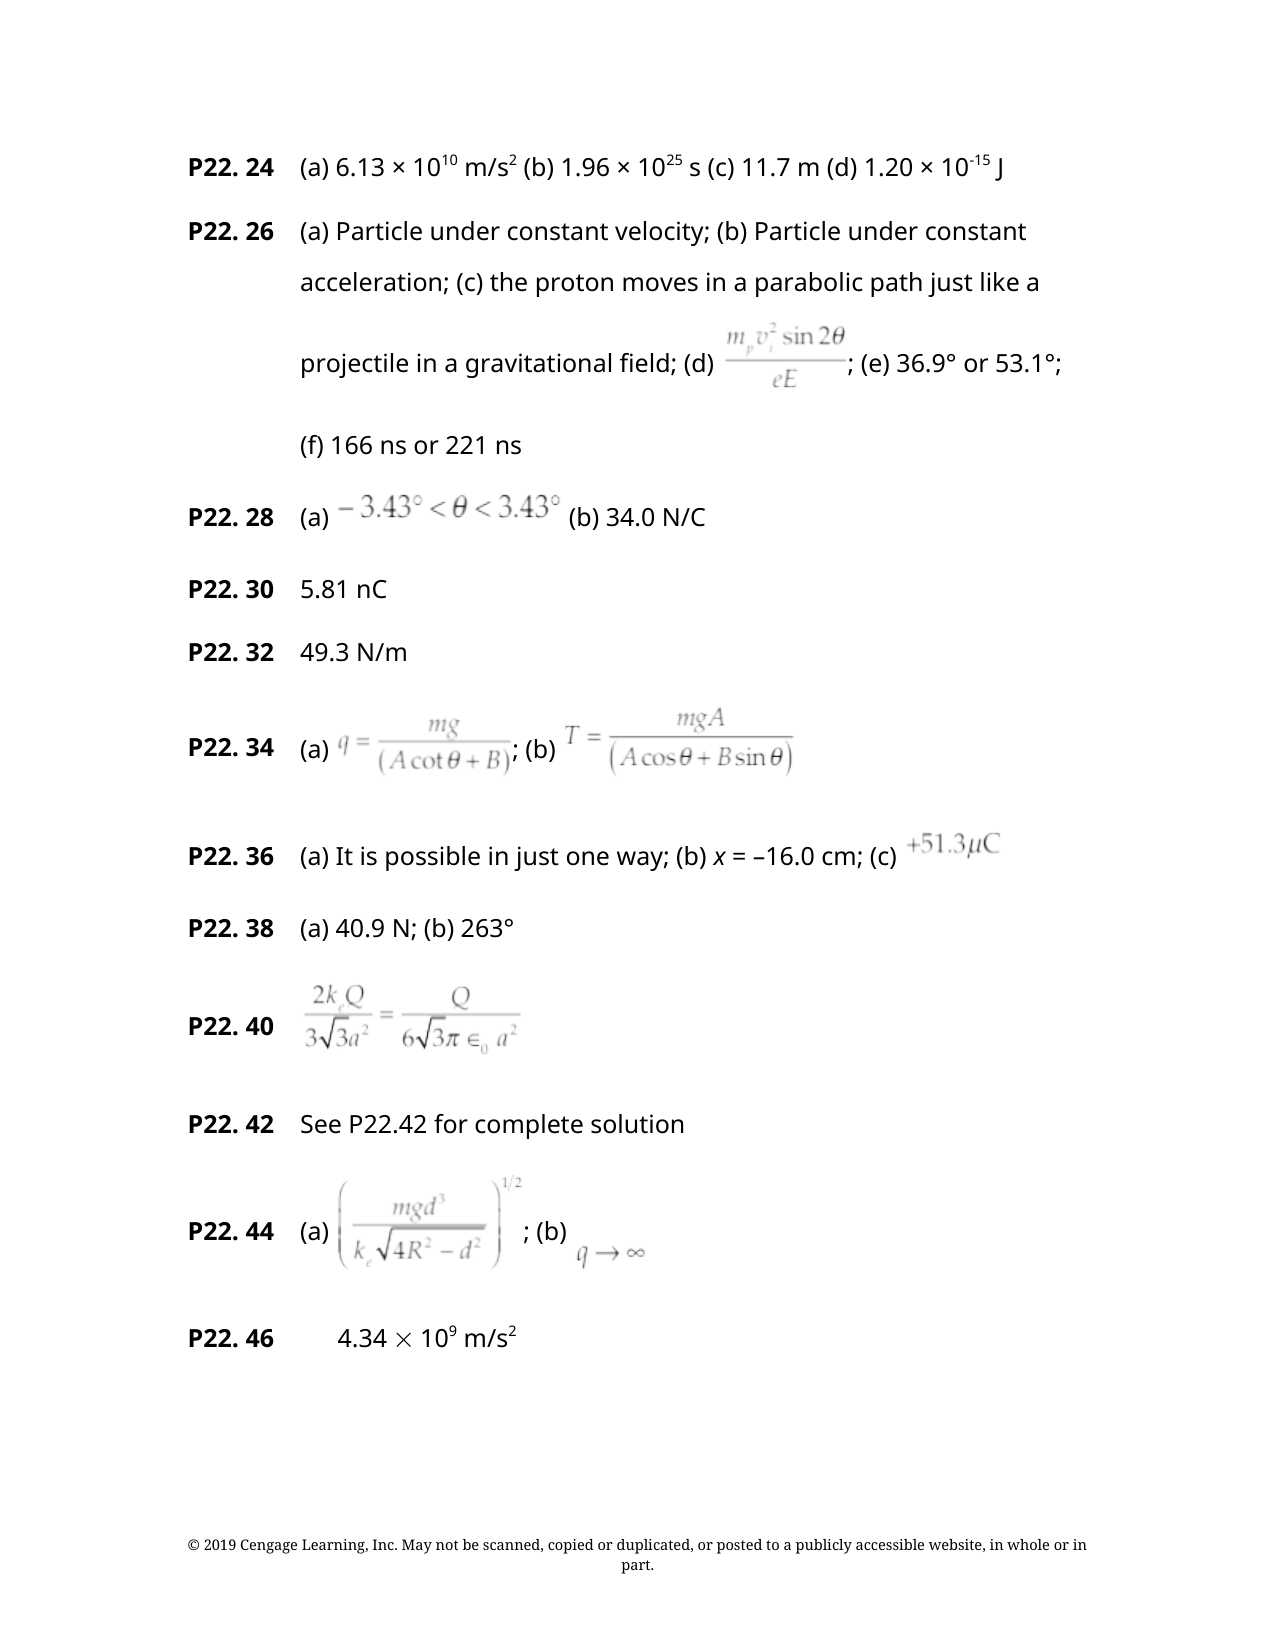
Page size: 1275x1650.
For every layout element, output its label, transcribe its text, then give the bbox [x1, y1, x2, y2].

text P22. 30 5.81 nC [187, 571, 1087, 606]
text P22. 46 4.34 109 m/s2 [187, 1321, 1087, 1355]
text P22. 34 (a) ; (b) [187, 698, 1087, 798]
text P22. 32 49.3 N/m [187, 635, 1087, 669]
text P22. 38 (a) 40.9 N; (b) 263° [187, 911, 1087, 945]
text P22. 42 See P22.42 for complete solution [187, 1107, 1087, 1141]
text P22. 44 (a) ; (b) [187, 1170, 1087, 1291]
text P22. 28 (a) (b) 34.0 N/C [187, 491, 1087, 542]
text P22. 24 (a) 6.13 × 1010 m/s2 (b) 1.96 × 1025 s (c) 11.7 m (d) 1.20 × 10-15 J [187, 150, 1087, 184]
text P22. 26 (a) Particle under constant velocity; (b) Particle under constant acceleration; (c) the proton moves in a parabolic path just like a projectile in a gravitational field; (d) ; (e) 36.9° or 53.1°; (f) 166 ns or 221 ns [187, 213, 1087, 461]
text P22. 40 [187, 974, 1087, 1077]
text P22. 36 (a) It is possible in just one way; (b) x = –16.0 cm; (c) [187, 829, 1087, 881]
